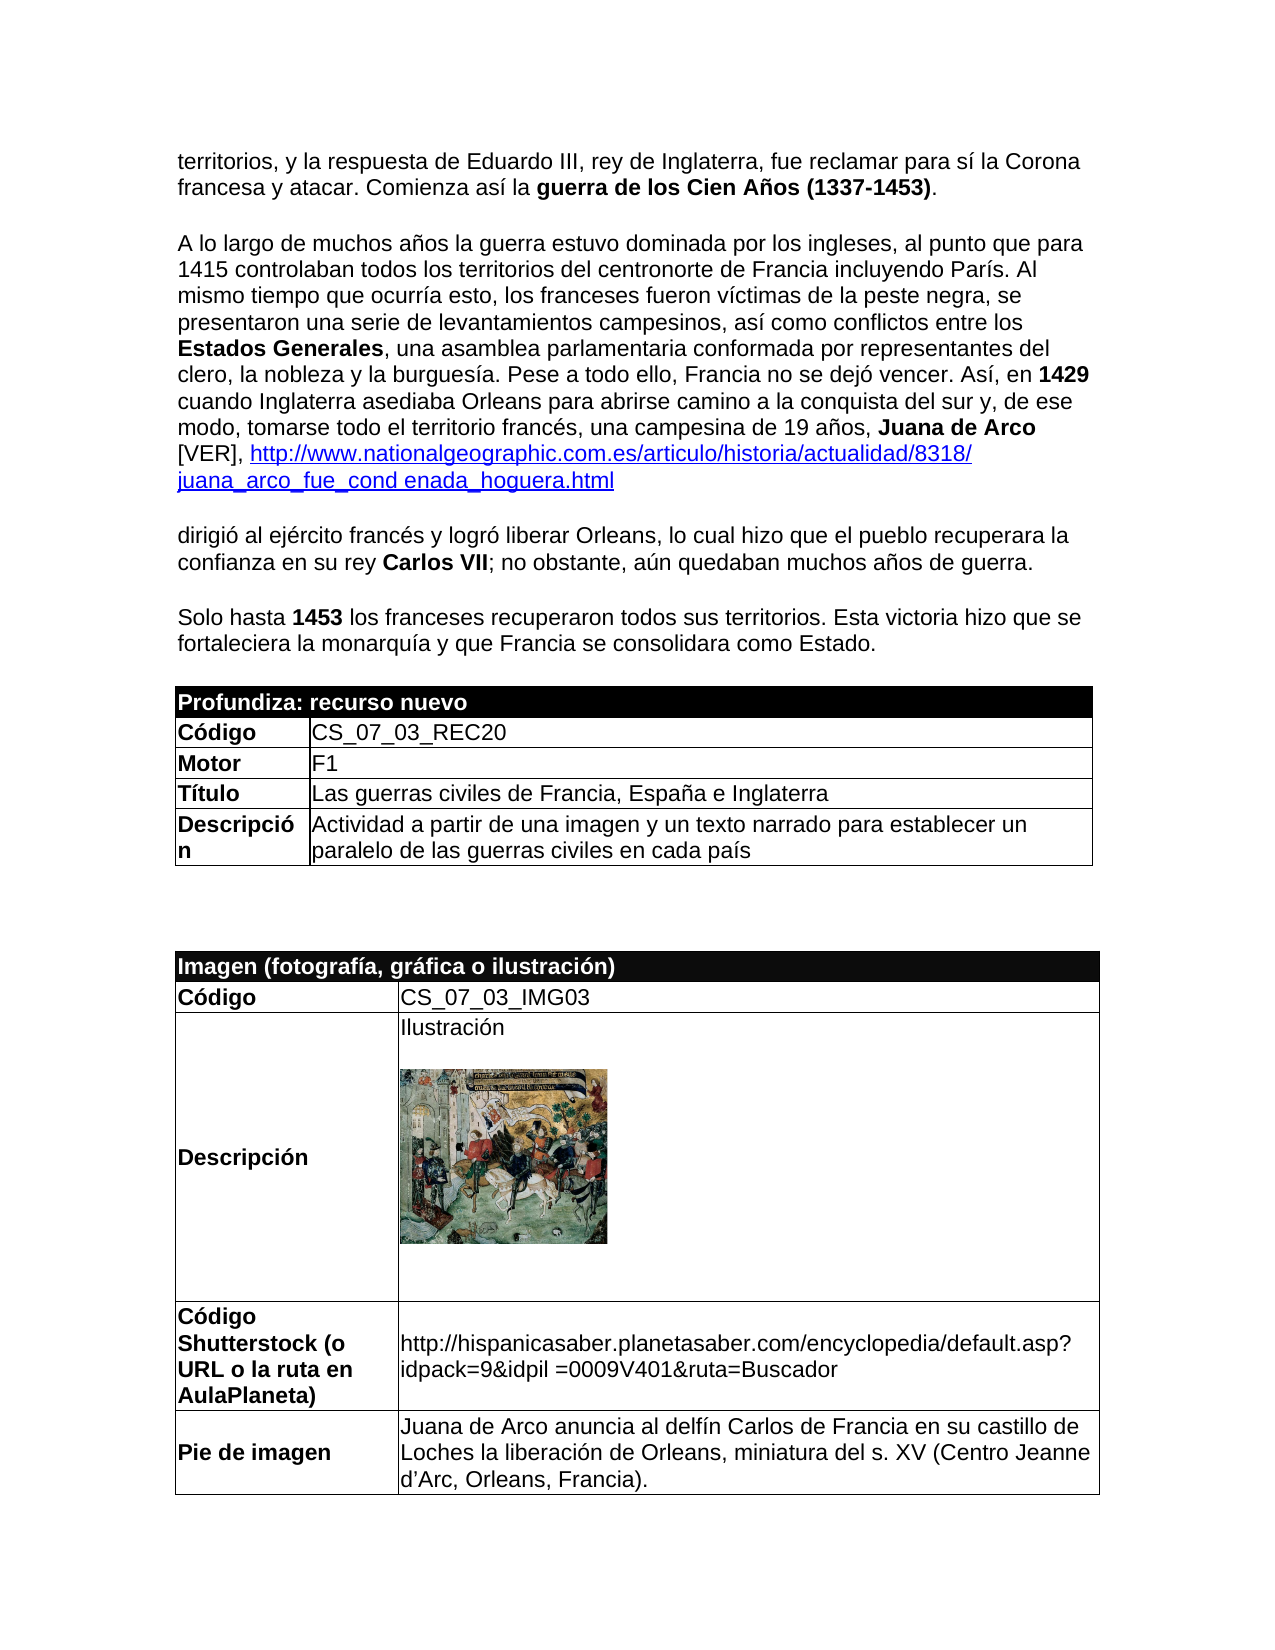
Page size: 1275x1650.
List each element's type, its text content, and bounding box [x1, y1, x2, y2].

table_cell Juana de Arco anuncia al delfín Carlos de Francia en su castillo de Loches la liberación de Orleans, miniatura del s. XV (Centro Jeanne d’Arc, Orleans, Francia). [399, 1411, 1099, 1493]
table_cell Código Shutterstock (o URL o la ruta en AulaPlaneta) [176, 1302, 398, 1410]
table_header Profundiza: recurso nuevo [176, 687, 1092, 716]
text A lo largo de muchos años la guerra estuvo dominada por los ingleses, al punto que para 1415 controlaban todos los territorios del centronorte de Francia incluyendo París. Al mismo tiempo que ocurría esto, los franceses fueron víctimas de la peste negra, se presentaron una serie de levantamientos campesinos, así como conflictos entre los Estados Generales, una asamblea parlamentaria conformada por representantes del clero, la nobleza y la burguesía. Pese a todo ello, Francia no se dejó vencer. Así, en 1429 cuando Inglaterra asediaba Orleans para abrirse camino a la conquista del sur y, de ese modo, tomarse todo el territorio francés, una campesina de 19 años, Juana de Arco [VER], http://www.nationalgeographic.com.es/articulo/historia/actualidad/8318/juana_arco_fue_cond enada_hoguera.html [177, 229, 1098, 493]
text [177, 148, 1098, 200]
table_cell Las guerras civiles de Francia, España e Inglaterra [311, 779, 1092, 808]
table_cell Código [176, 718, 309, 747]
table_cell Título [176, 779, 309, 808]
table_cell F1 [311, 748, 1092, 777]
table_cell Motor [176, 748, 309, 777]
table_cell Descripción [176, 1013, 398, 1301]
table_cell CS_07_03_IMG03 [399, 982, 1099, 1012]
table_header Imagen (fotografía, gráfica o ilustración) [176, 952, 1099, 981]
text dirigió al ejército francés y logró liberar Orleans, lo cual hizo que el pueblo recuperara la confianza en su rey Carlos VII; no obstante, aún quedaban muchos años de guerra. [177, 522, 1098, 575]
table_cell Pie de imagen [176, 1411, 398, 1493]
table_cell Actividad a partir de una imagen y un texto narrado para establecer un paralelo de las guerras civiles en cada país [311, 809, 1092, 865]
picture [400, 1069, 608, 1244]
text Solo hasta 1453 los franceses recuperaron todos sus territorios. Esta victoria hizo que se fortaleciera la monarquía y que Francia se consolidara como Estado. [177, 604, 1098, 657]
table_cell Descripción [176, 809, 309, 865]
table_cell http://hispanicasaber.planetasaber.com/encyclopedia/default.asp?idpack=9&idpil =0009V401&ruta=Buscador [399, 1302, 1099, 1410]
table_cell CS_07_03_REC20 [311, 718, 1092, 747]
table_cell Ilustración [399, 1013, 1099, 1301]
table_cell Código [176, 982, 398, 1012]
